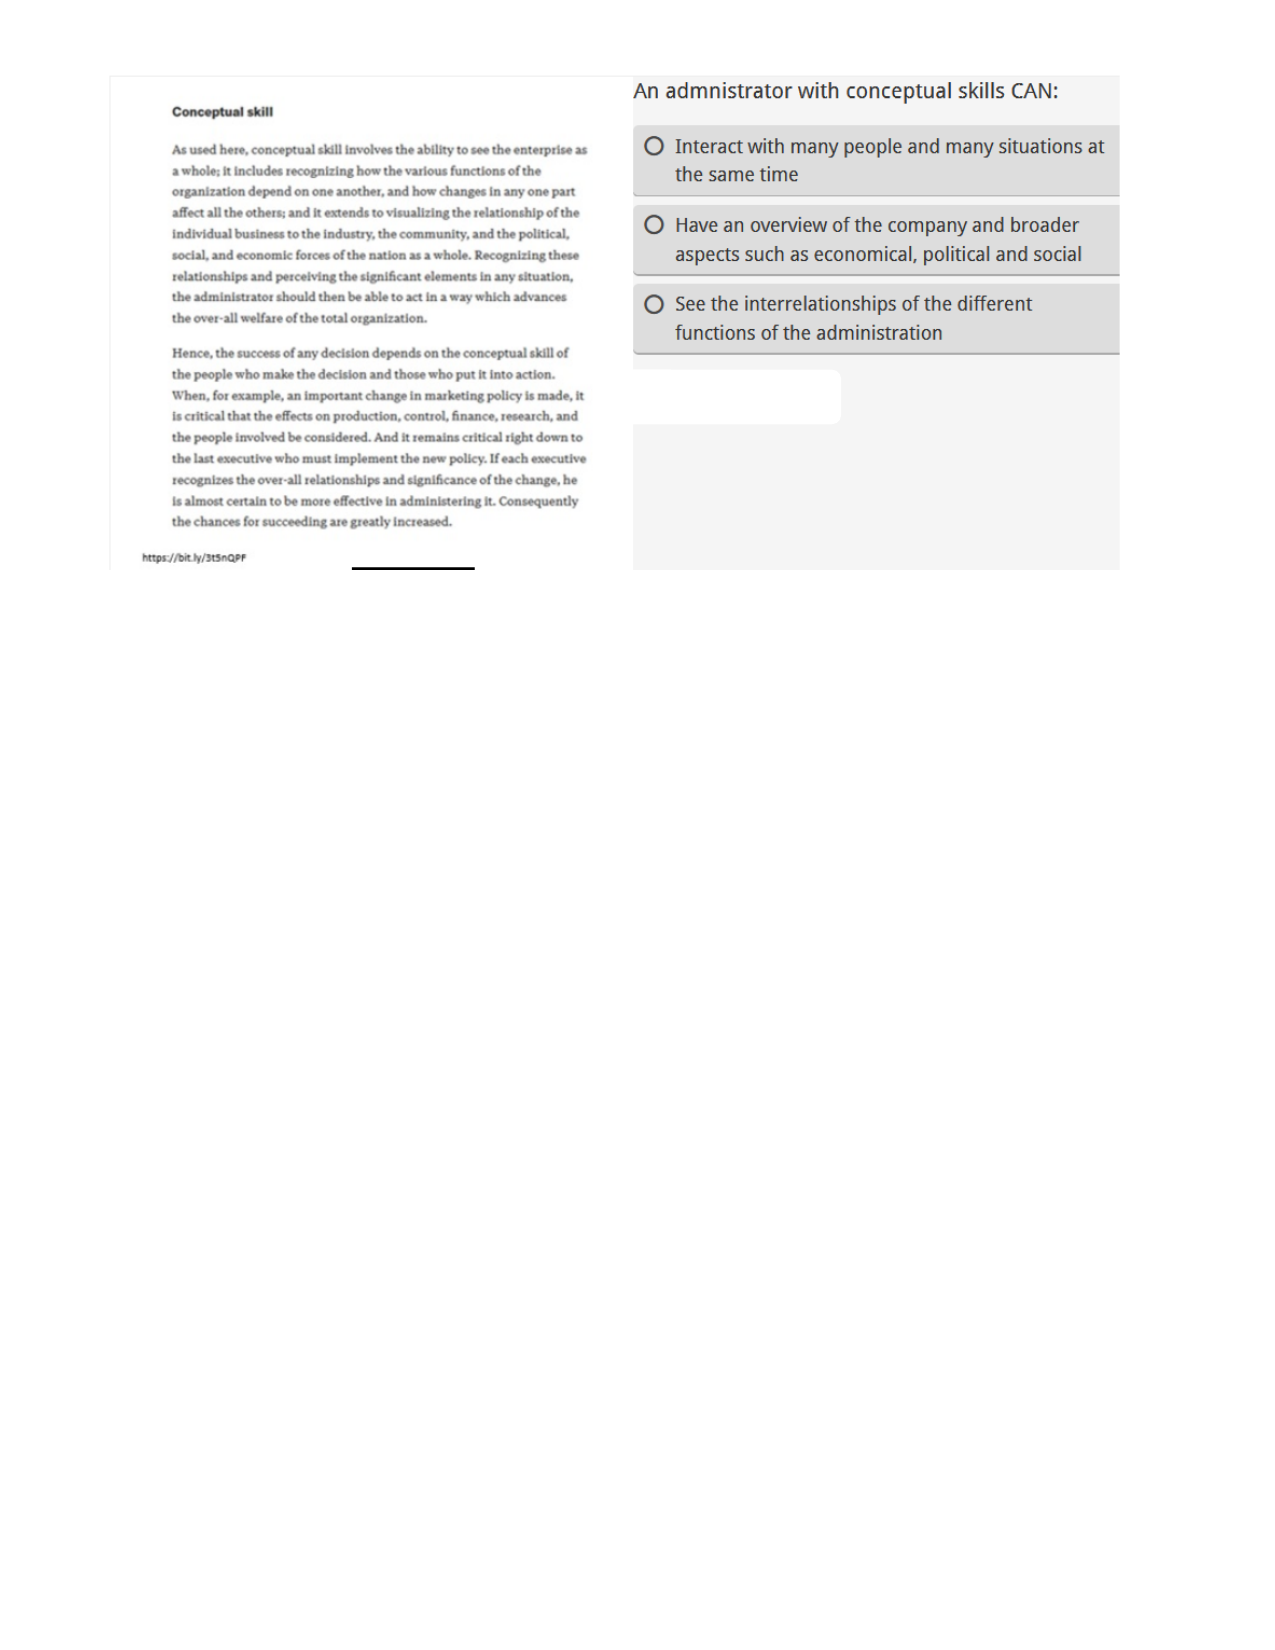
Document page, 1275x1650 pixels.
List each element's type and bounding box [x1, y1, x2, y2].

picture [75, 75, 1120, 570]
